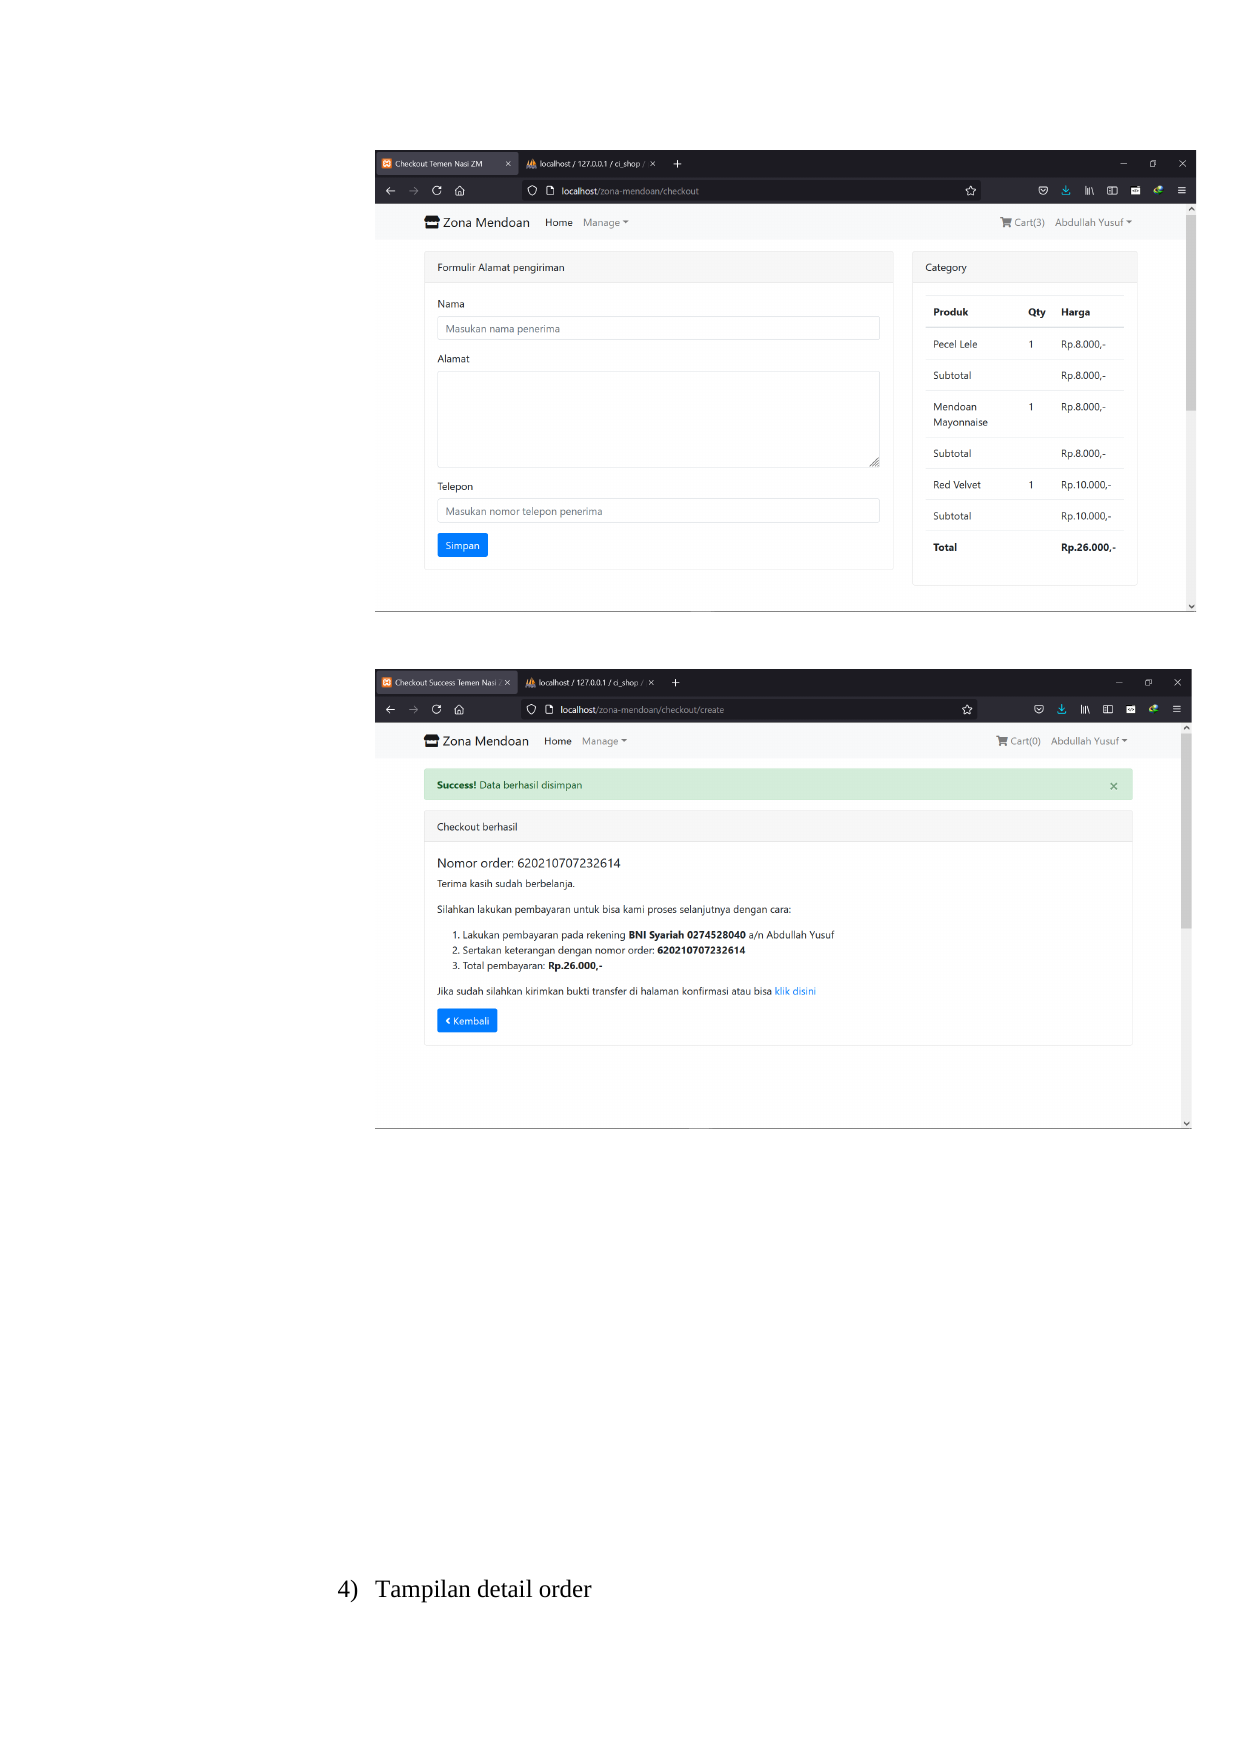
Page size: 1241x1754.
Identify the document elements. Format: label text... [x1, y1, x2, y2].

list Tampilan detail order [337, 1574, 1090, 1602]
picture [375, 150, 1197, 612]
picture [375, 669, 1192, 1129]
